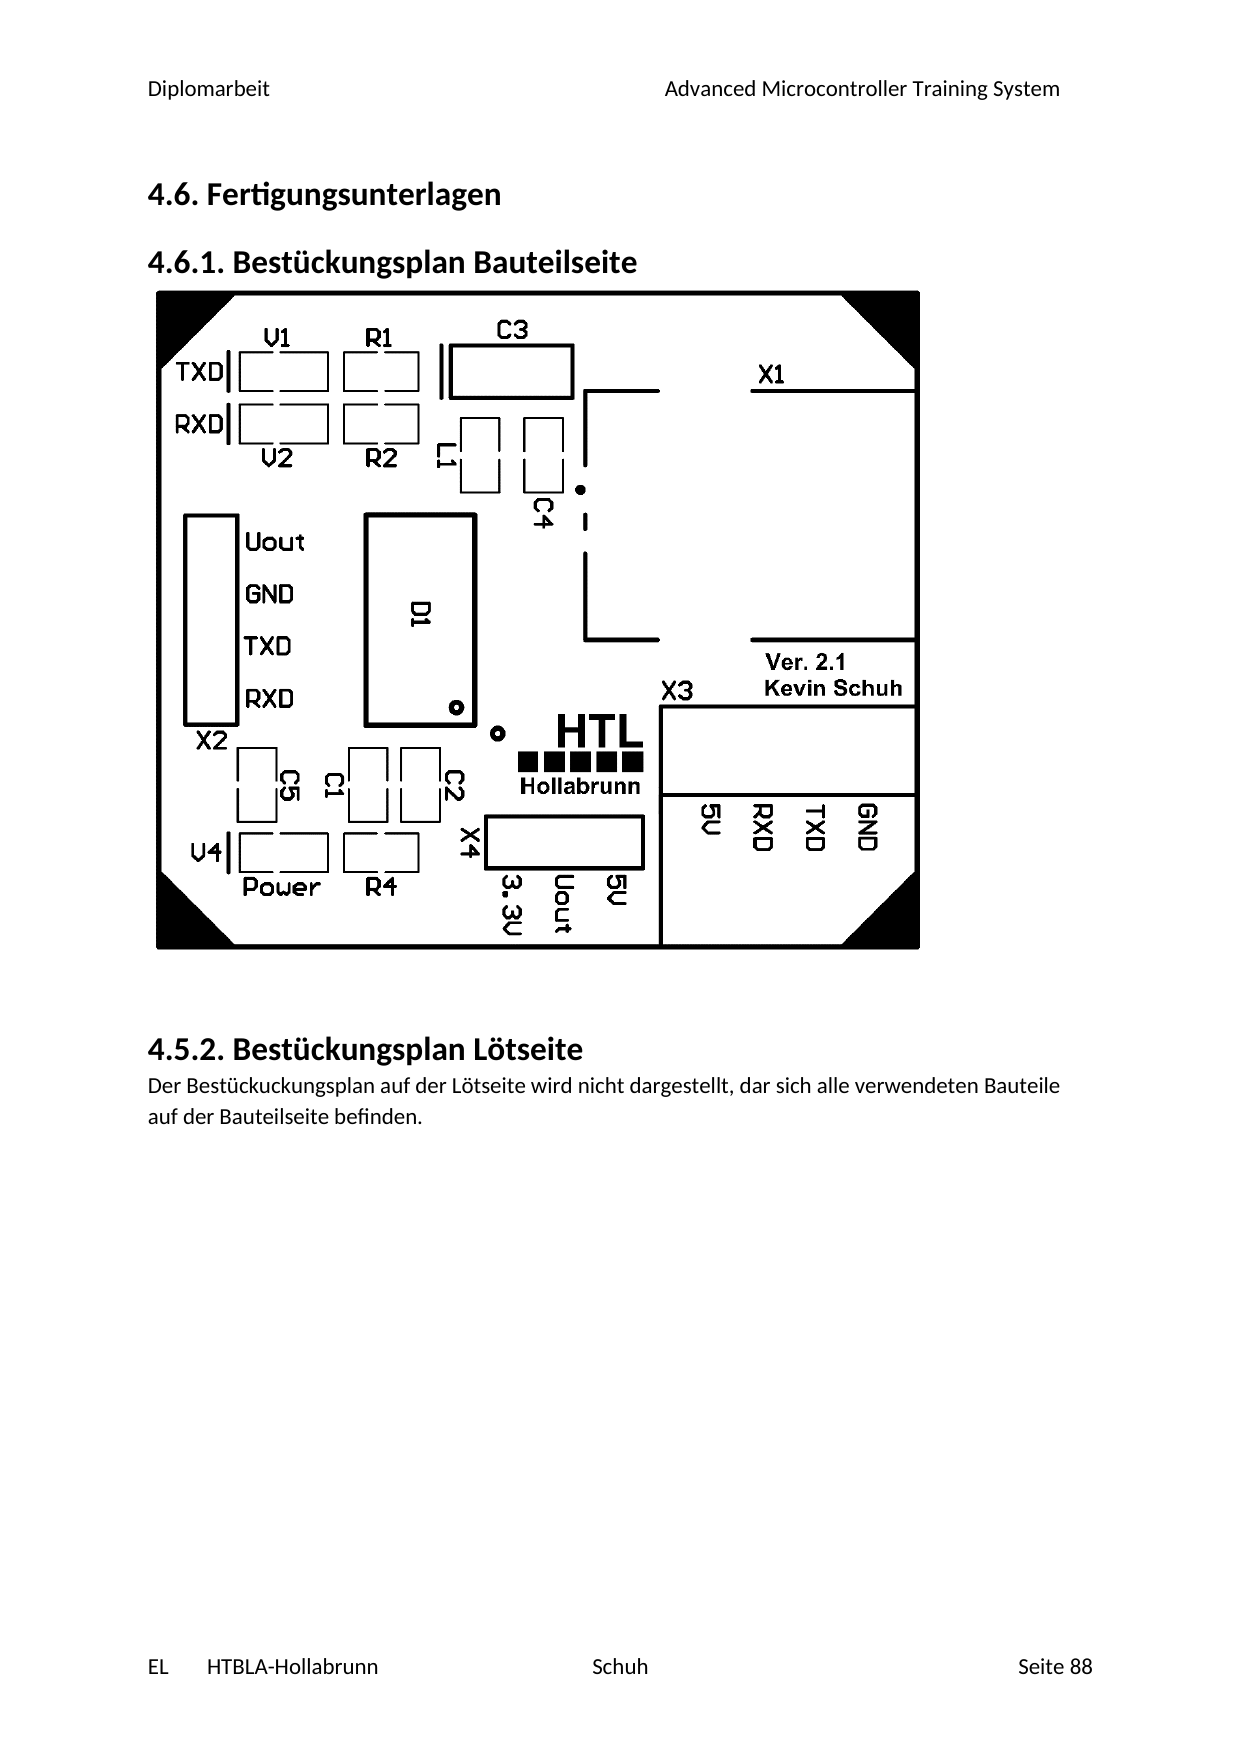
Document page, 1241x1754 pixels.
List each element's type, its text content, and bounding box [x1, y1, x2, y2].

subtitle 4.6.1. Bestückungsplan Bauteilseite [148, 242, 1093, 282]
picture [147, 285, 926, 954]
subtitle 4.6. Fertigungsunterlagen [148, 173, 1093, 213]
text Der Bestückuckungsplan auf der Lötseite wird nicht dargestellt, dar sich alle verwendeten Bauteile auf der Bauteilseite befinden. [148, 1072, 1093, 1130]
subtitle 4.5.2. Bestückungsplan Lötseite [148, 1028, 1093, 1068]
